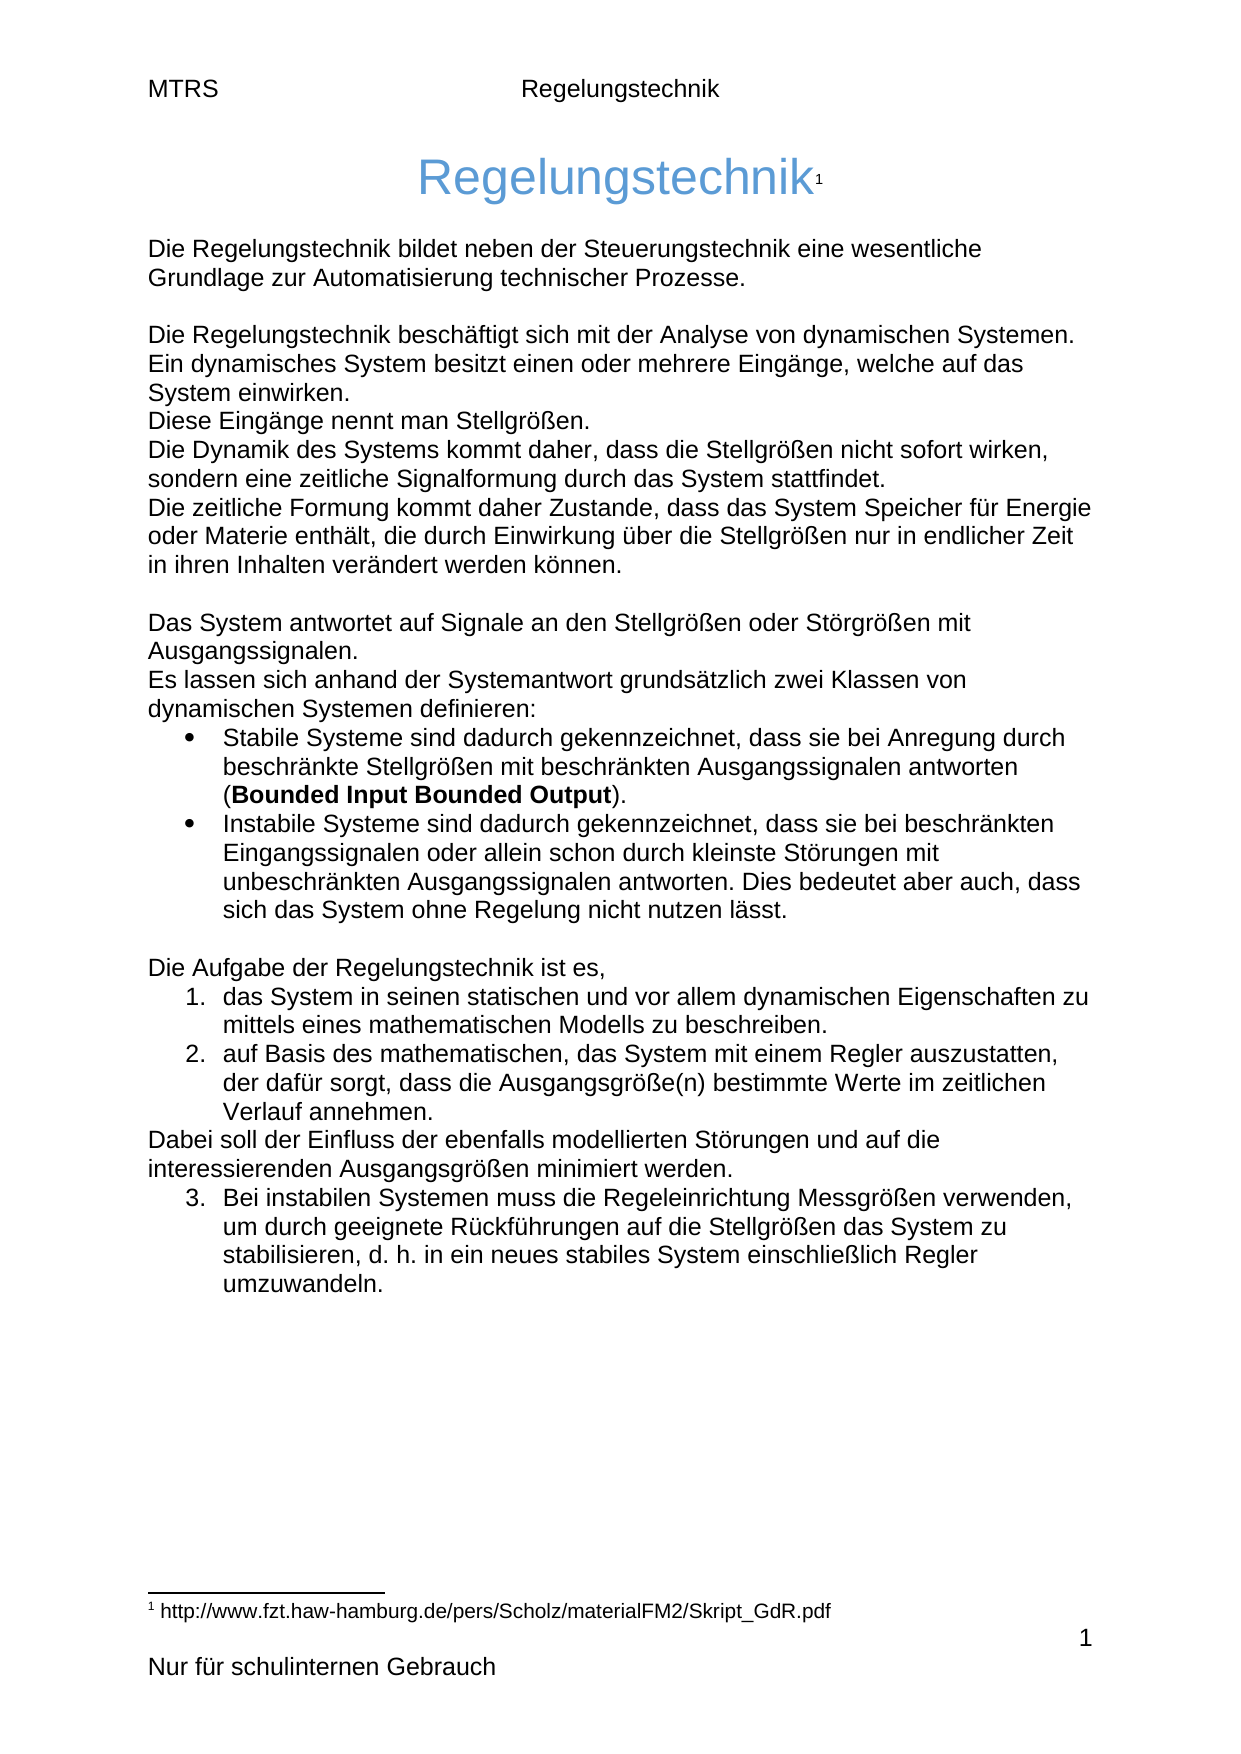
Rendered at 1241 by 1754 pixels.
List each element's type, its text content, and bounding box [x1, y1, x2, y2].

text Diese Eingänge nennt man Stellgrößen. [148, 406, 1093, 435]
text Dabei soll der Einfluss der ebenfalls modellierten Störungen und auf die interessierenden Ausgangsgrößen minimiert werden. [148, 1125, 1093, 1183]
list Bei instabilen Systemen muss die Regeleinrichtung Messgrößen verwenden, um durch geeignete Rückführungen auf die Stellgrößen das System zu stabilisieren, d. h. in ein neues stabiles System einschließlich Regler umzuwandeln. [185, 1183, 1093, 1298]
list Stabile Systeme sind dadurch gekennzeichnet, dass sie bei Anregung durch beschränkte Stellgrößen mit beschränkten Ausgangssignalen antworten (Bounded Input Bounded Output). [185, 723, 1093, 809]
text Die Aufgabe der Regelungstechnik ist es, [148, 953, 1093, 982]
text Regelungstechnik [148, 148, 1093, 205]
text Es lassen sich anhand der Systemantwort grundsätzlich zwei Klassen von dynamischen Systemen definieren: [148, 665, 1093, 723]
text Die Dynamik des Systems kommt daher, dass die Stellgrößen nicht sofort wirken, sondern eine zeitliche Signalformung durch das System stattfindet. [148, 435, 1093, 493]
text Die Regelungstechnik beschäftigt sich mit der Analyse von dynamischen Systemen. Ein dynamisches System besitzt einen oder mehrere Eingänge, welche auf das System einwirken. [148, 320, 1093, 406]
list Instabile Systeme sind dadurch gekennzeichnet, dass sie bei beschränkten Eingangssignalen oder allein schon durch kleinste Störungen mit unbeschränkten Ausgangssignalen antworten. Dies bedeutet aber auch, dass sich das System ohne Regelung nicht nutzen lässt. [185, 809, 1093, 924]
list auf Basis des mathematischen, das System mit einem Regler auszustatten, der dafür sorgt, dass die Ausgangsgröße(n) bestimmte Werte im zeitlichen Verlauf annehmen. [185, 1039, 1093, 1125]
list das System in seinen statischen und vor allem dynamischen Eigenschaften zu mittels eines mathematischen Modells zu beschreiben. [185, 982, 1093, 1039]
text Die zeitliche Formung kommt daher Zustande, dass das System Speicher für Energie oder Materie enthält, die durch Einwirkung über die Stellgrößen nur in endlicher Zeit in ihren Inhalten verändert werden können. [148, 493, 1093, 579]
text Die Regelungstechnik bildet neben der Steuerungstechnik eine wesentliche Grundlage zur Automatisierung technischer Prozesse. [148, 234, 1093, 291]
text Das System antwortet auf Signale an den Stellgrößen oder Störgrößen mit Ausgangssignalen. [148, 608, 1093, 665]
